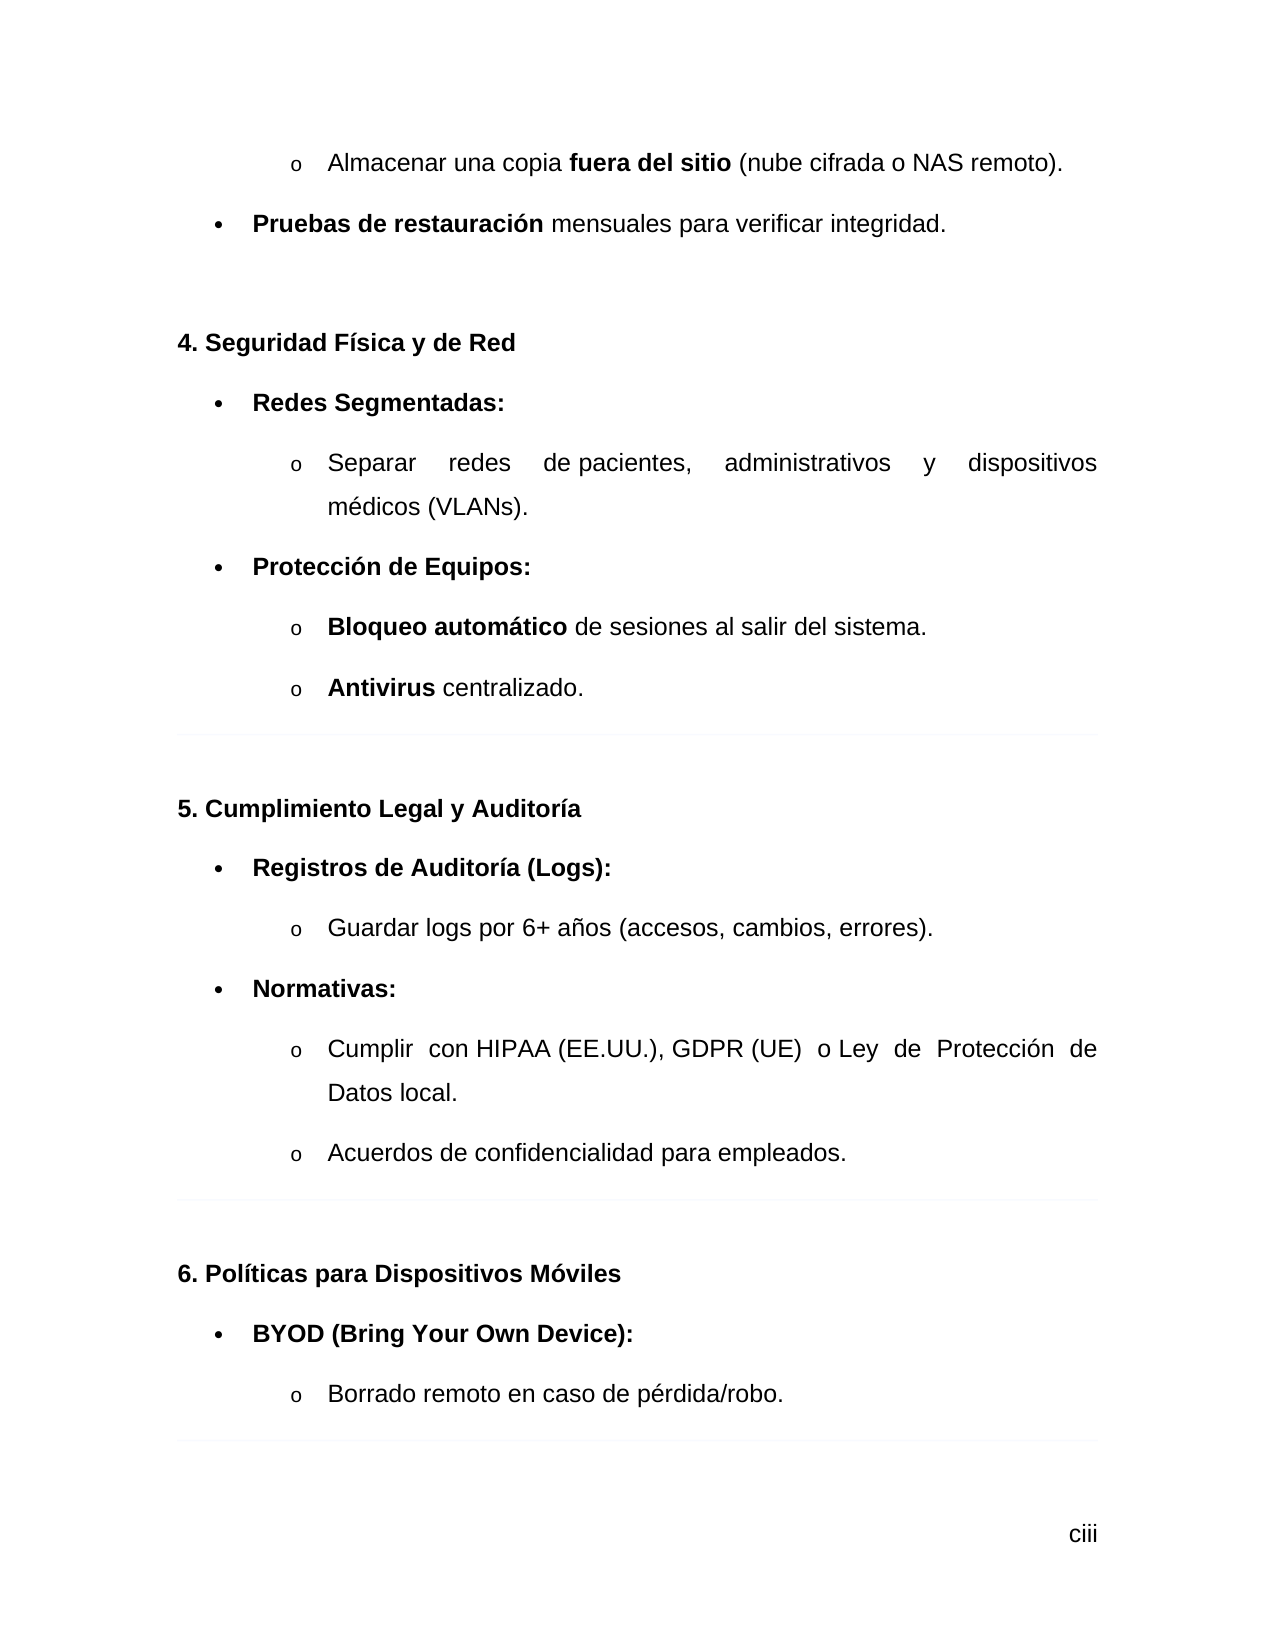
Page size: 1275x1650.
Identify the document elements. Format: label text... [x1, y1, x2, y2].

list Registros de Auditoría (Logs): [215, 853, 1098, 882]
text 4. Seguridad Física y de Red [177, 328, 1098, 357]
list Bloqueo automático de sesiones al salir del sistema. [290, 612, 1098, 641]
list Guardar logs por 6+ años (accesos, cambios, errores). [290, 913, 1098, 943]
text 6. Políticas para Dispositivos Móviles [177, 1259, 1098, 1288]
list Redes Segmentadas: [215, 388, 1098, 417]
list Antivirus centralizado. [290, 673, 1098, 702]
list BYOD (Bring Your Own Device): [215, 1319, 1098, 1347]
list Cumplir con HIPAA (EE.UU.), GDPR (UE) o Ley de Protección de Datos local. [290, 1034, 1098, 1107]
list Acuerdos de confidencialidad para empleados. [290, 1138, 1098, 1168]
list Protección de Equipos: [215, 552, 1098, 581]
list Borrado remoto en caso de pérdida/robo. [290, 1378, 1098, 1408]
list Normativas: [215, 974, 1098, 1003]
list Pruebas de restauración mensuales para verificar integridad. [215, 209, 1098, 237]
text 5. Cumplimiento Legal y Auditoría [177, 794, 1098, 822]
list Almacenar una copia fuera del sitio (nube cifrada o NAS remoto). [290, 148, 1098, 177]
list Separar redes de pacientes, administrativos y dispositivos médicos (VLANs). [290, 448, 1098, 521]
